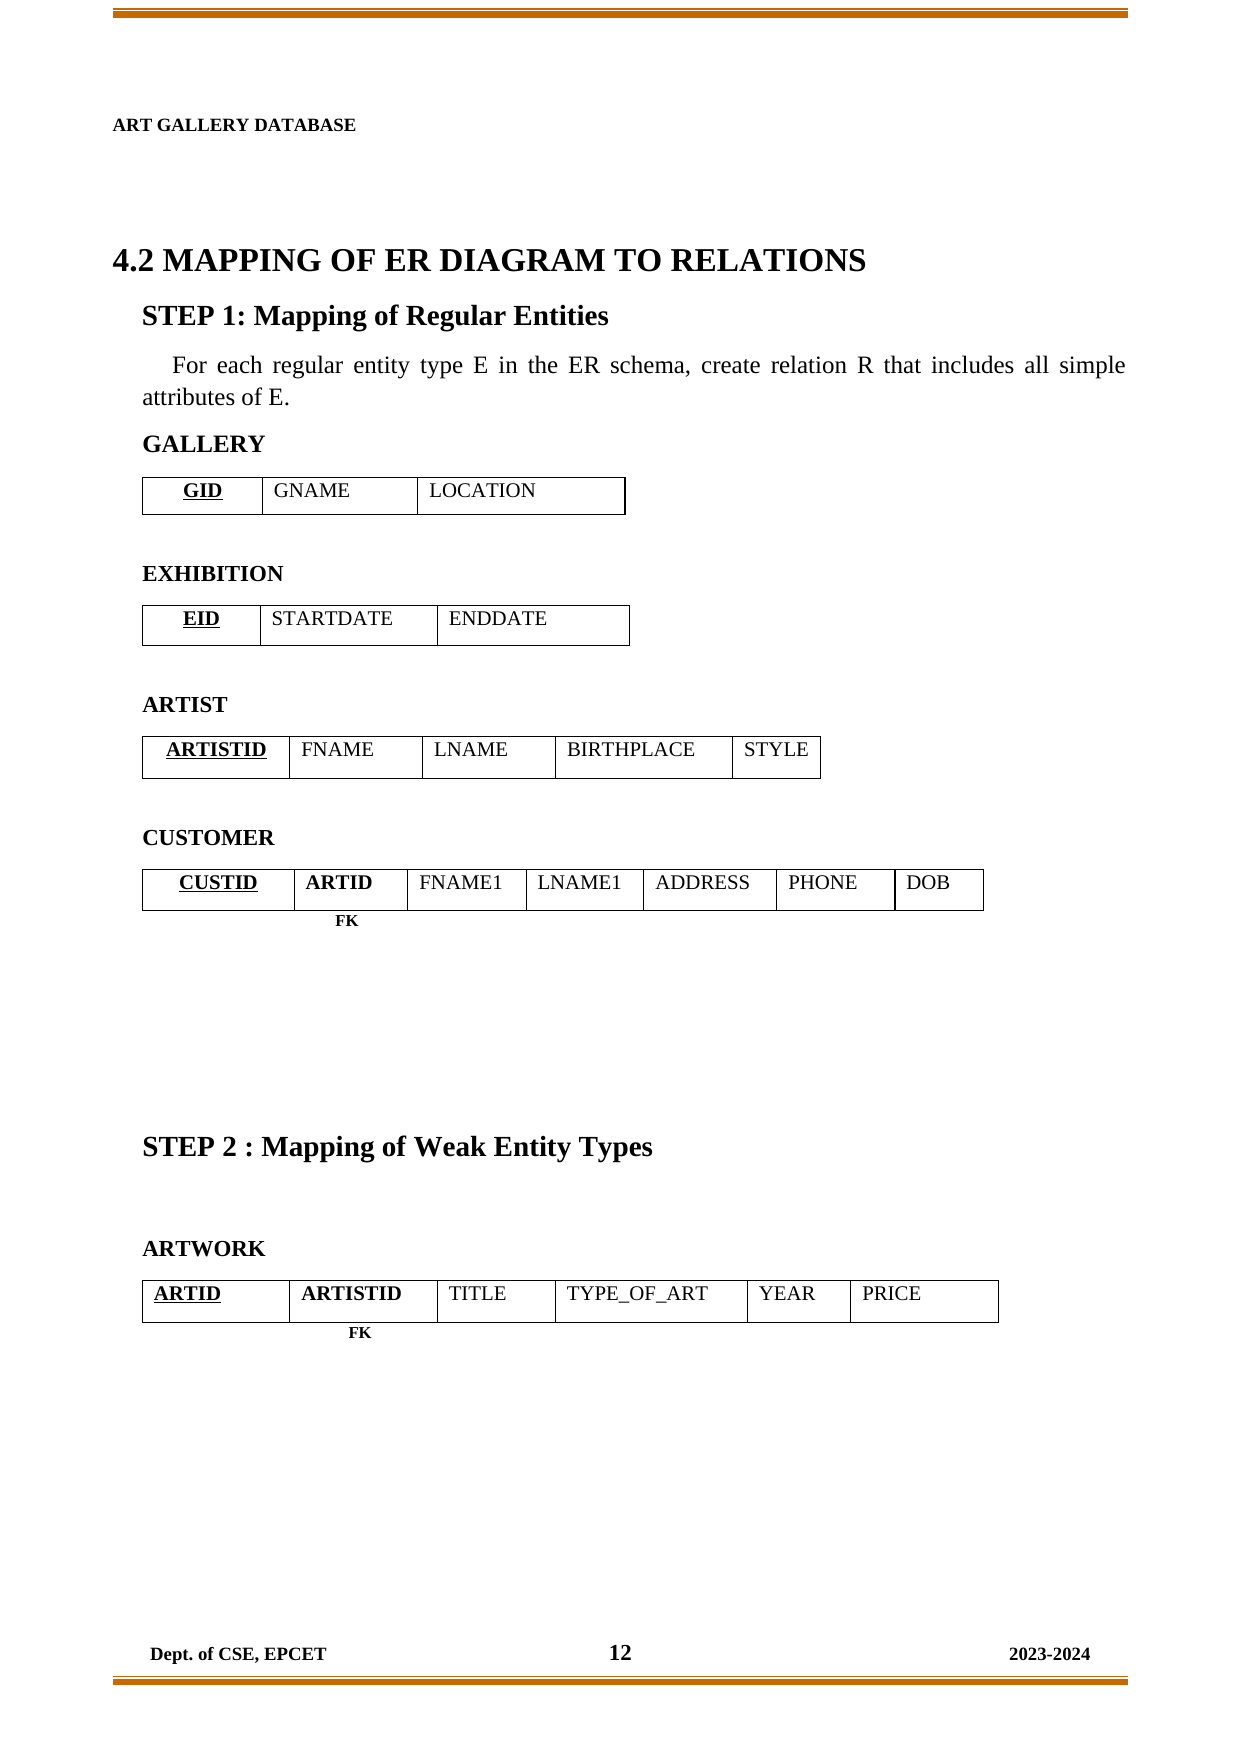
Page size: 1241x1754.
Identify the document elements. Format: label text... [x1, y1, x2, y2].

text STEP 1: Mapping of Regular Entities [112, 298, 1128, 331]
table_header DOB [896, 870, 983, 910]
table_header PHONE [777, 870, 894, 910]
table_header STYLE [733, 737, 820, 778]
text FK [142, 911, 1128, 930]
table_header FNAME1 [408, 870, 526, 910]
table_header CUSTID [143, 870, 294, 910]
table_header BIRTHPLACE [556, 737, 732, 778]
table_header ARTID [143, 1281, 289, 1322]
text For each regular entity type E in the ER schema, create relation R that includes all simple attributes of E. [142, 351, 1128, 410]
table_header FNAME [290, 737, 422, 778]
table_header PRICE [851, 1281, 998, 1322]
table_header ENDDATE [438, 606, 629, 645]
table_header STARTDATE [261, 606, 437, 645]
table_header ADDRESS [644, 870, 776, 910]
text 4.2 MAPPING OF ER DIAGRAM TO RELATIONS [112, 240, 1128, 278]
table_header ARTISTID [290, 1281, 437, 1322]
table_header ARTID [295, 870, 407, 910]
table_header EID [143, 606, 260, 645]
table_header LNAME [423, 737, 555, 778]
table_header LNAME1 [527, 870, 643, 910]
text GALLERY [142, 429, 1128, 458]
table_header LOCATION [418, 478, 624, 514]
text ARTIST [142, 691, 1128, 717]
text EXHIBITION [142, 560, 1128, 586]
table_header GID [143, 478, 262, 514]
table_header ARTISTID [143, 737, 289, 778]
table_header TYPE_OF_ART [556, 1281, 747, 1322]
table_header TITLE [438, 1281, 555, 1322]
table_header YEAR [748, 1281, 850, 1322]
text ARTWORK [142, 1235, 1128, 1261]
text STEP 2 : Mapping of Weak Entity Types [112, 1129, 1128, 1163]
text FK [142, 1323, 1128, 1342]
table_header GNAME [263, 478, 417, 514]
text CUSTOMER [142, 824, 1128, 850]
